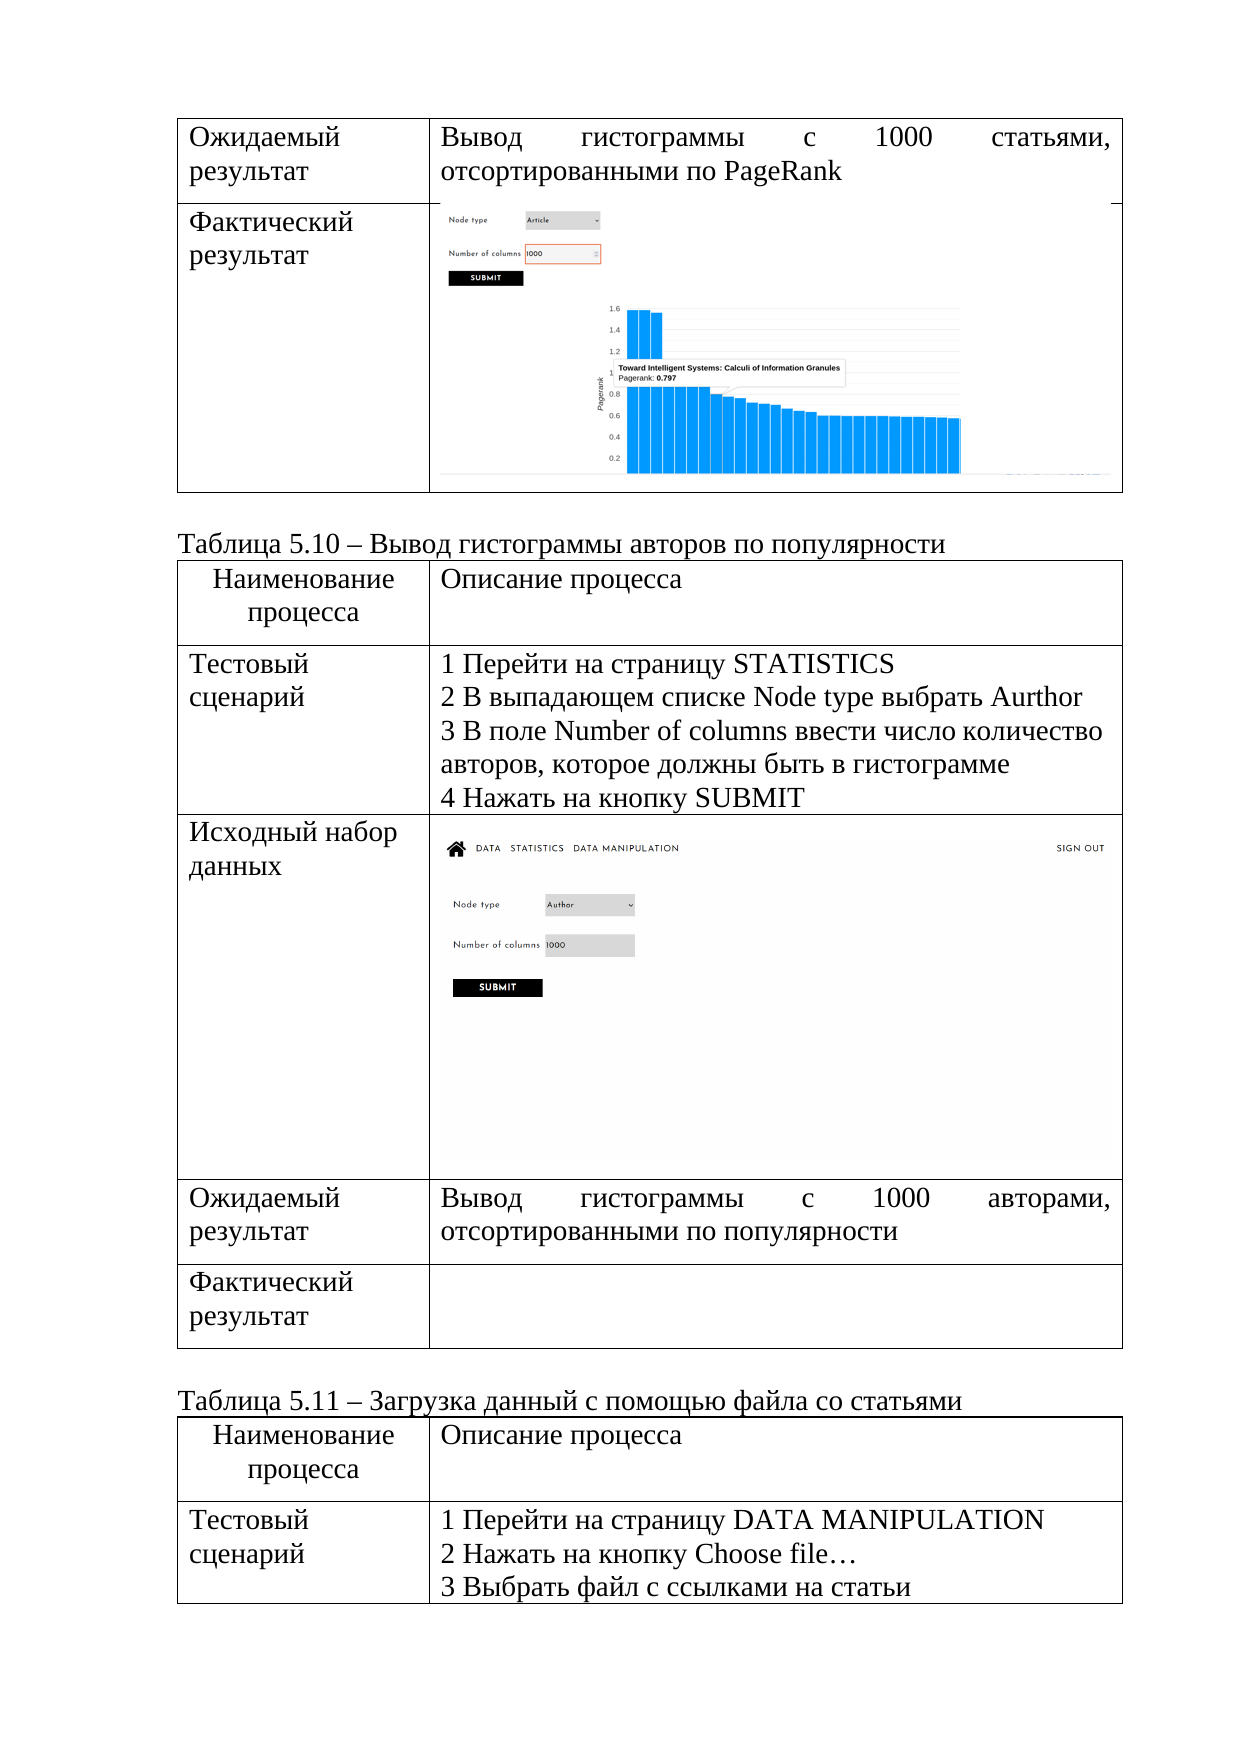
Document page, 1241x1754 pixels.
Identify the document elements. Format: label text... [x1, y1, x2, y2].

text Таблица 5.11 – Загрузка данный с помощью файла со статьями [177, 1383, 1181, 1416]
table_cell 1 Перейти на страницу STATISTICS 2 В выпадающем списке Node type выбрать Aurthor 3 В поле Number of columns ввести число количество авторов, которое должны быть в гистограмме 4 Нажать на кнопку SUBMIT [430, 646, 1122, 813]
table_cell [430, 815, 1122, 1179]
table_cell Вывод гистограммы с 1000 статьями, отсортированными по PageRank [430, 119, 1122, 203]
table_cell [430, 1265, 1122, 1348]
table_header Наименование процесса [178, 561, 429, 645]
picture [440, 839, 1111, 1162]
table_cell Исходный набор данных [178, 815, 429, 1179]
table_cell Вывод гистограммы с 1000 авторами, отсортированными по популярности [430, 1180, 1122, 1263]
table_cell Тестовый сценарий [178, 1502, 429, 1603]
table_cell Тестовый сценарий [178, 646, 429, 813]
table_header Наименование процесса [178, 1418, 429, 1501]
picture [440, 203, 1111, 476]
text Таблица 5.10 – Вывод гистограммы авторов по популярности [177, 526, 1181, 560]
table_cell Фактический результат [178, 204, 429, 492]
table_header Описание процесса [430, 561, 1122, 645]
table_cell Фактический результат [178, 1265, 429, 1348]
table_header Описание процесса [430, 1418, 1122, 1501]
table_cell [430, 204, 1122, 492]
table_cell Ожидаемый результат [178, 1180, 429, 1263]
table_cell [430, 1502, 1122, 1603]
table_cell Ожидаемый результат [178, 119, 429, 203]
